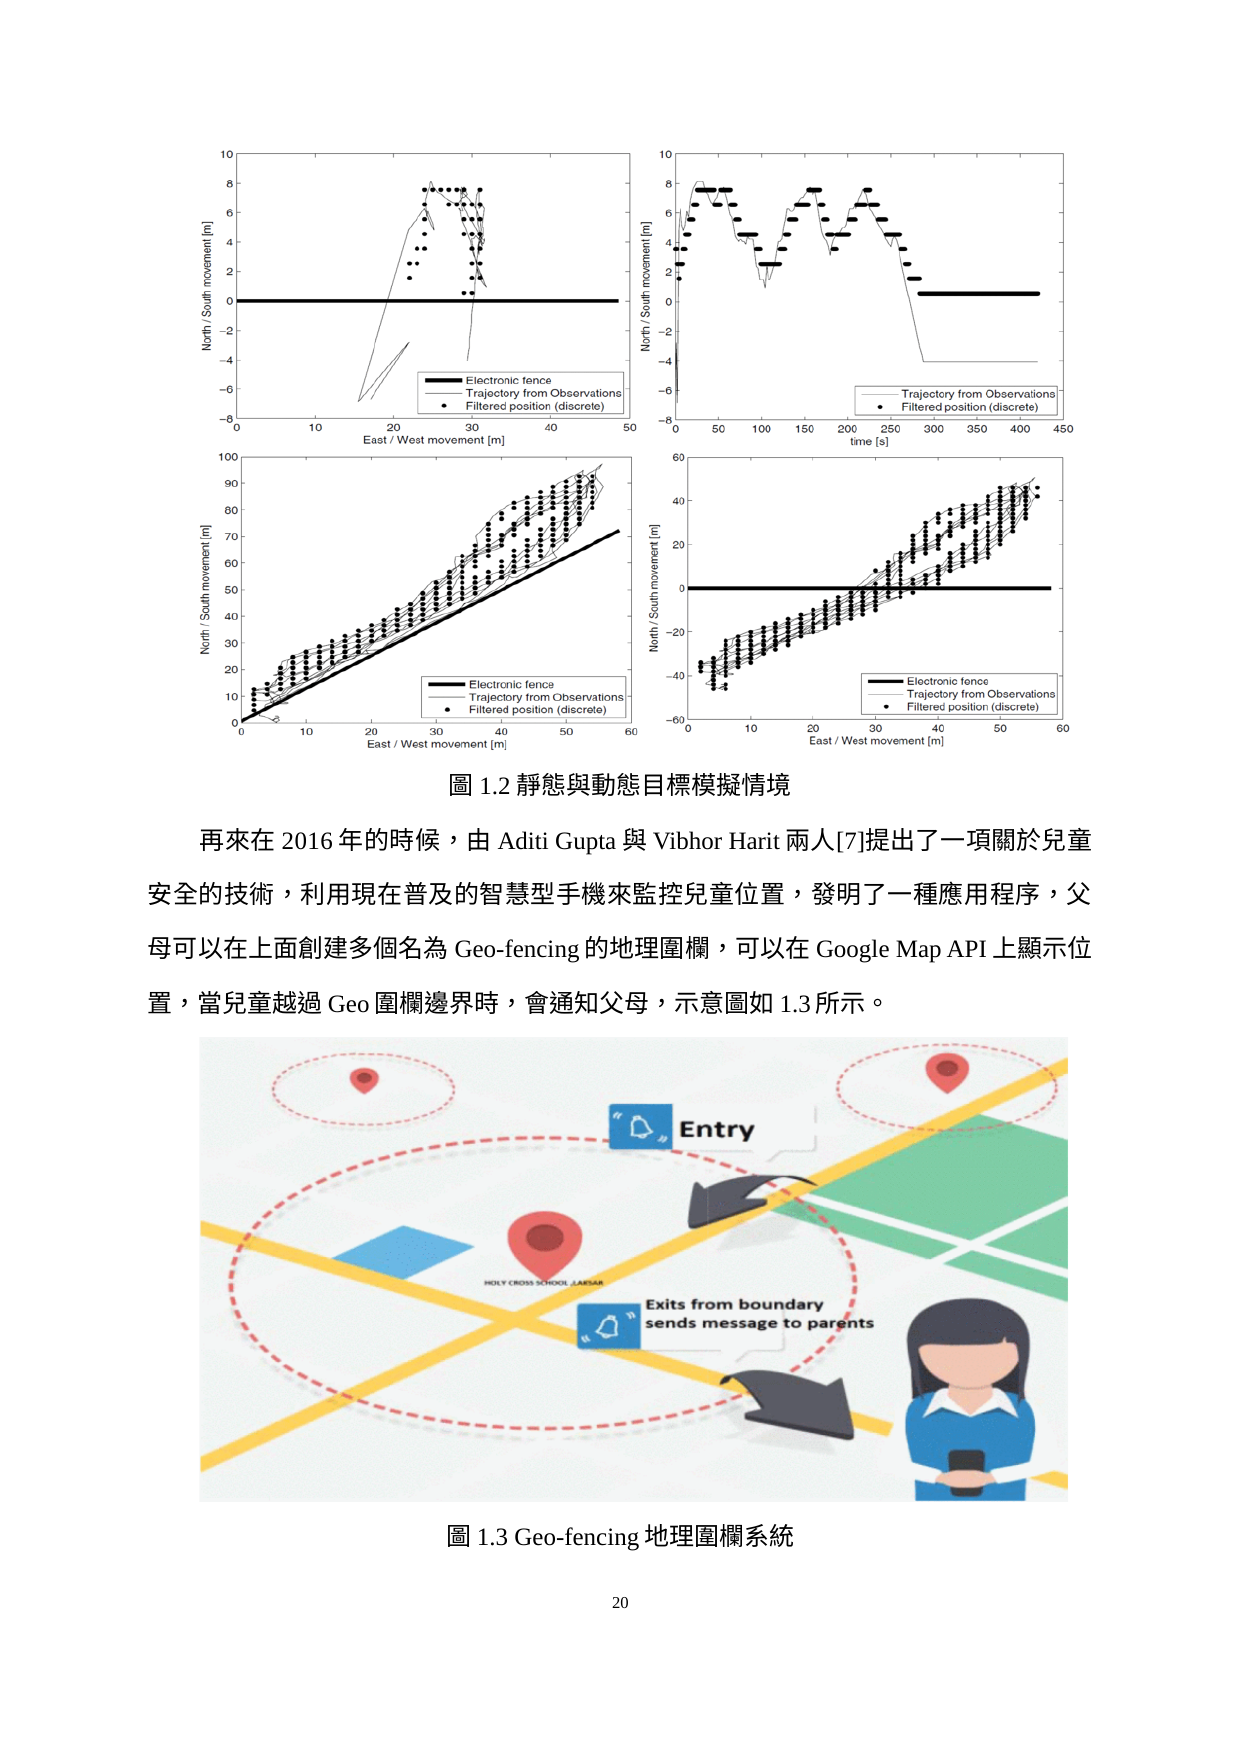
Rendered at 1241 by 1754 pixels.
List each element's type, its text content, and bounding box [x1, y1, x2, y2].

text 圖 1.2 靜態與動態目標模擬情境 [148, 766, 1092, 802]
text 再來在2016年的時候，由Aditi Gupta 與Vibhor Harit兩人[7]提出了一項關於兒童安全的技術，利用現在普及的智慧型手機來監控兒童位置，發明了一種應用程序，父母可以在上面創建多個名為Geo-fencing的地理圍欄，可以在Google Map API上顯示位置，當兒童越過Geo圍欄邊界時，會通知父母，示意圖如1.3所示。 [148, 820, 1092, 875]
picture [199, 147, 1075, 752]
text 圖 1.3 Geo-fencing地理圍欄系統 [148, 1516, 1092, 1552]
text 再來在2016年的時候，由Aditi Gupta 與Vibhor Harit兩人[7]提出了一項關於兒童安全的技術，利用現在普及的智慧型手機來監控兒童位置，發明了一種應用程序，父母可以在上面創建多個名為Geo-fencing的地理圍欄，可以在Google Map API上顯示位置，當兒童越過Geo圍欄邊界時，會通知父母，示意圖如1.3所示。 [148, 911, 1092, 1019]
picture [199, 1037, 1069, 1502]
